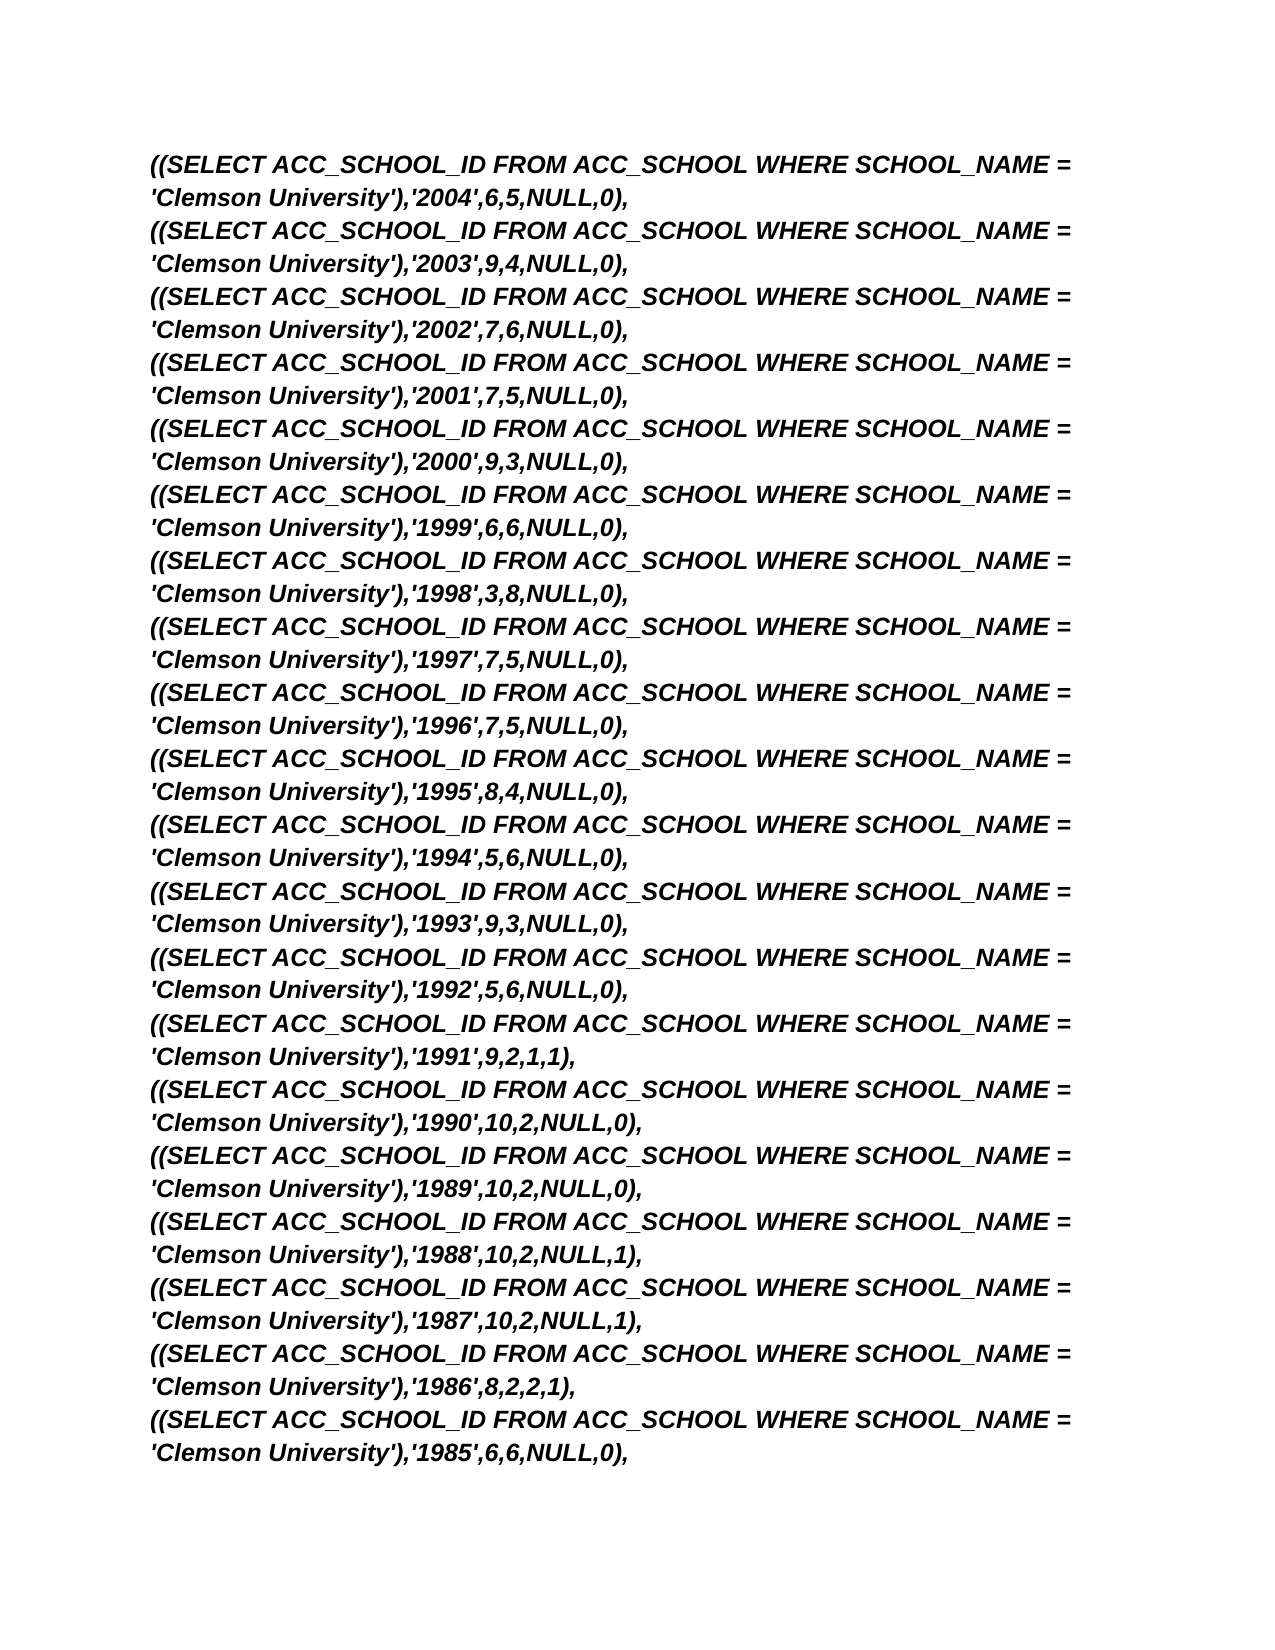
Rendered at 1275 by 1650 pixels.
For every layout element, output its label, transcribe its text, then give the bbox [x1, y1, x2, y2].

text ((SELECT ACC_SCHOOL_ID FROM ACC_SCHOOL WHERE SCHOOL_NAME = 'Clemson University'),'2003',9,4,NULL,0), [150, 216, 1125, 278]
text ((SELECT ACC_SCHOOL_ID FROM ACC_SCHOOL WHERE SCHOOL_NAME = 'Clemson University'),'1999',6,6,NULL,0), [150, 480, 1125, 542]
text ((SELECT ACC_SCHOOL_ID FROM ACC_SCHOOL WHERE SCHOOL_NAME = 'Clemson University'),'1990',10,2,NULL,0), [150, 1074, 1125, 1136]
text ((SELECT ACC_SCHOOL_ID FROM ACC_SCHOOL WHERE SCHOOL_NAME = 'Clemson University'),'2004',6,5,NULL,0), [150, 150, 1125, 212]
text ((SELECT ACC_SCHOOL_ID FROM ACC_SCHOOL WHERE SCHOOL_NAME = 'Clemson University'),'1994',5,6,NULL,0), [150, 810, 1125, 872]
text ((SELECT ACC_SCHOOL_ID FROM ACC_SCHOOL WHERE SCHOOL_NAME = 'Clemson University'),'2001',7,5,NULL,0), [150, 348, 1125, 410]
text ((SELECT ACC_SCHOOL_ID FROM ACC_SCHOOL WHERE SCHOOL_NAME = 'Clemson University'),'1987',10,2,NULL,1), [150, 1273, 1125, 1334]
text ((SELECT ACC_SCHOOL_ID FROM ACC_SCHOOL WHERE SCHOOL_NAME = 'Clemson University'),'2002',7,6,NULL,0), [150, 282, 1125, 344]
text ((SELECT ACC_SCHOOL_ID FROM ACC_SCHOOL WHERE SCHOOL_NAME = 'Clemson University'),'1985',6,6,NULL,0), [150, 1405, 1125, 1467]
text ((SELECT ACC_SCHOOL_ID FROM ACC_SCHOOL WHERE SCHOOL_NAME = 'Clemson University'),'1993',9,3,NULL,0), [150, 876, 1125, 938]
text ((SELECT ACC_SCHOOL_ID FROM ACC_SCHOOL WHERE SCHOOL_NAME = 'Clemson University'),'1995',8,4,NULL,0), [150, 744, 1125, 806]
text ((SELECT ACC_SCHOOL_ID FROM ACC_SCHOOL WHERE SCHOOL_NAME = 'Clemson University'),'1997',7,5,NULL,0), [150, 612, 1125, 674]
text ((SELECT ACC_SCHOOL_ID FROM ACC_SCHOOL WHERE SCHOOL_NAME = 'Clemson University'),'1991',9,2,1,1), [150, 1008, 1125, 1070]
text ((SELECT ACC_SCHOOL_ID FROM ACC_SCHOOL WHERE SCHOOL_NAME = 'Clemson University'),'1989',10,2,NULL,0), [150, 1141, 1125, 1202]
text ((SELECT ACC_SCHOOL_ID FROM ACC_SCHOOL WHERE SCHOOL_NAME = 'Clemson University'),'1986',8,2,2,1), [150, 1339, 1125, 1401]
text ((SELECT ACC_SCHOOL_ID FROM ACC_SCHOOL WHERE SCHOOL_NAME = 'Clemson University'),'1996',7,5,NULL,0), [150, 678, 1125, 740]
text ((SELECT ACC_SCHOOL_ID FROM ACC_SCHOOL WHERE SCHOOL_NAME = 'Clemson University'),'2000',9,3,NULL,0), [150, 414, 1125, 476]
text ((SELECT ACC_SCHOOL_ID FROM ACC_SCHOOL WHERE SCHOOL_NAME = 'Clemson University'),'1988',10,2,NULL,1), [150, 1207, 1125, 1268]
text ((SELECT ACC_SCHOOL_ID FROM ACC_SCHOOL WHERE SCHOOL_NAME = 'Clemson University'),'1992',5,6,NULL,0), [150, 942, 1125, 1004]
text ((SELECT ACC_SCHOOL_ID FROM ACC_SCHOOL WHERE SCHOOL_NAME = 'Clemson University'),'1998',3,8,NULL,0), [150, 546, 1125, 608]
